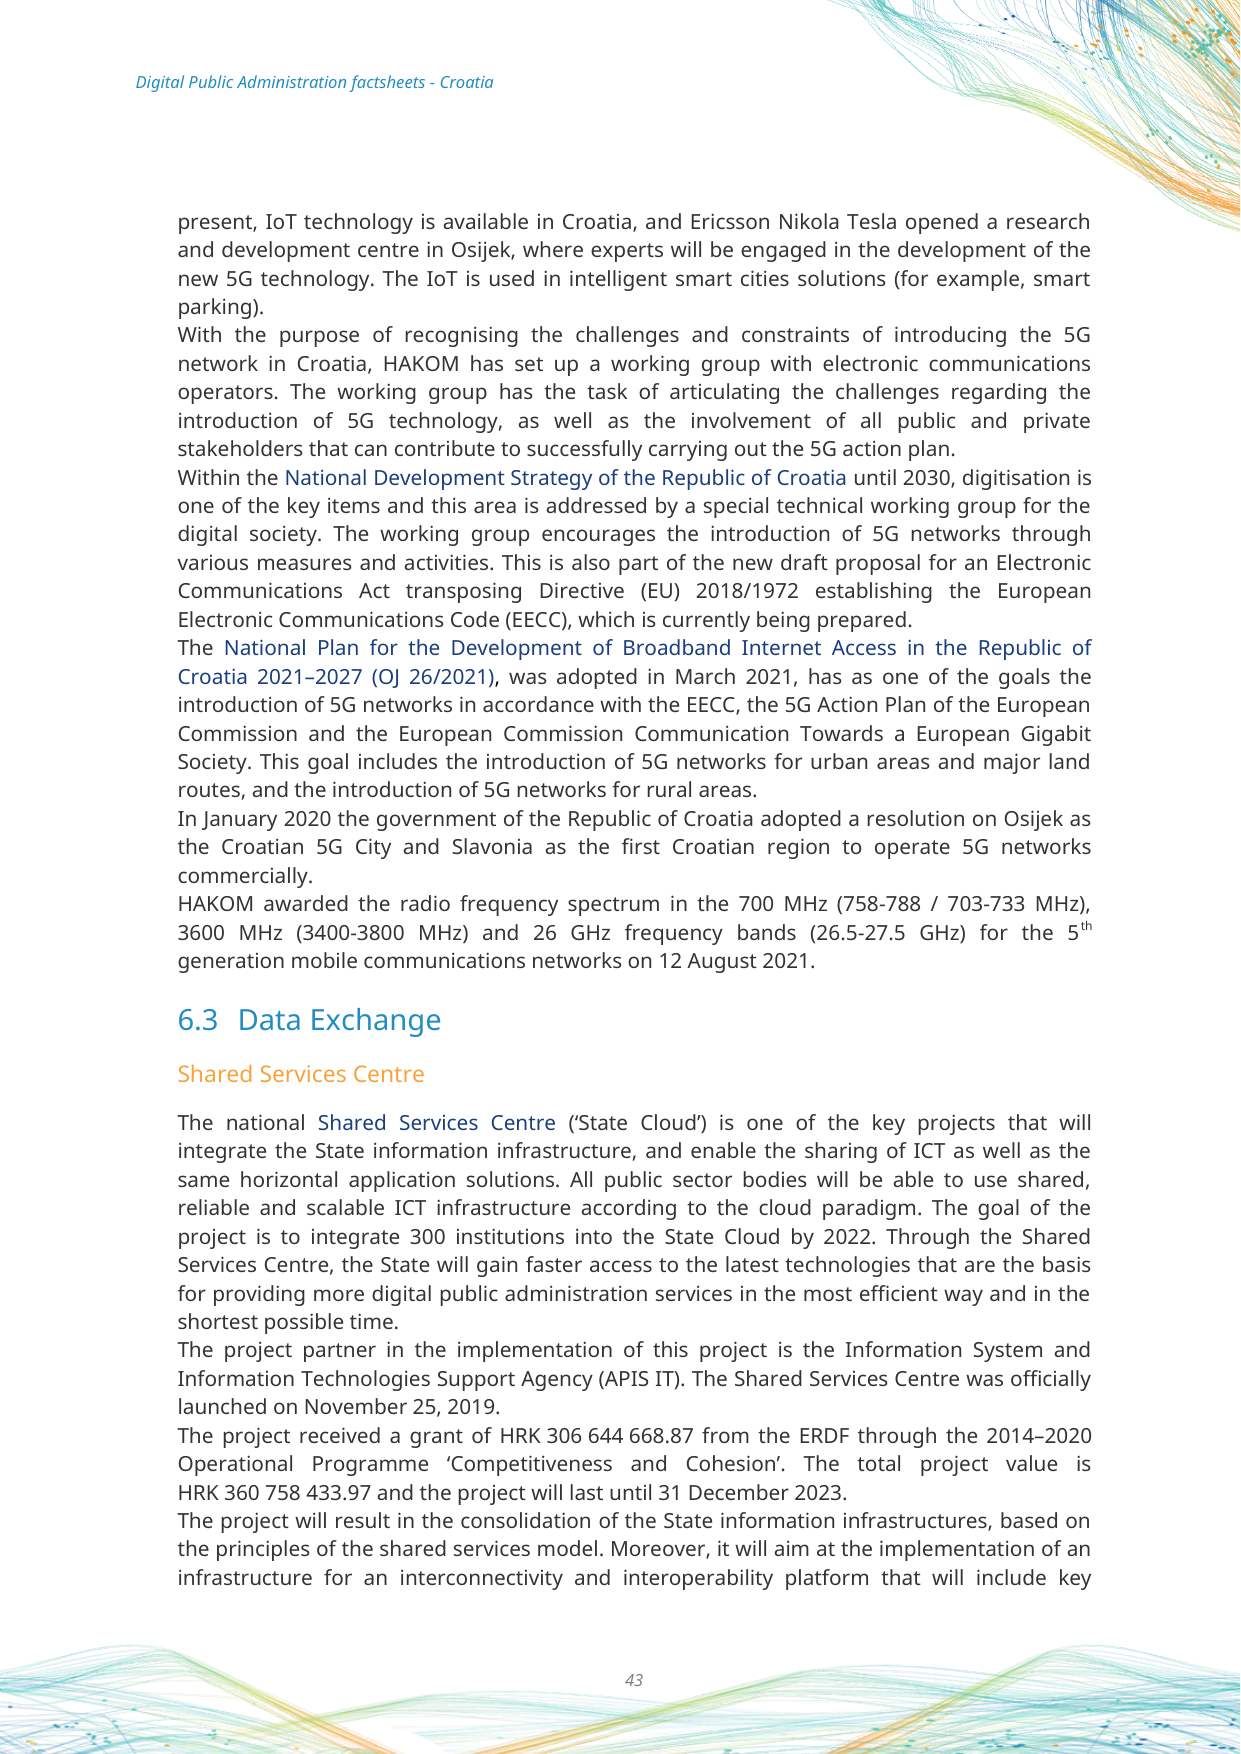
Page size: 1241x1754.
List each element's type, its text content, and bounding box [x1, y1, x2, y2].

text The National Plan for the Development of Broadband Internet Access in the Republic of Croatia 2021–2027 (OJ 26/2021), was adopted in March 2021, has as one of the goals the introduction of 5G networks in accordance with the EECC, the 5G Action Plan of the European Commission and the European Commission Communication Towards a European Gigabit Society. This goal includes the introduction of 5G networks for urban areas and major land routes, and the introduction of 5G networks for rural areas. [177, 633, 1092, 804]
picture [0, 1621, 1241, 1754]
subtitle Data Exchange [177, 999, 1092, 1039]
subtitle Shared Services Centre [177, 1058, 1092, 1089]
text With the purpose of recognising the challenges and constraints of introducing the 5G network in Croatia, HAKOM has set up a working group with electronic communications operators. The working group has the task of articulating the challenges regarding the introduction of 5G technology, as well as the involvement of all public and private stakeholders that can contribute to successfully carrying out the 5G action plan. [177, 321, 1092, 463]
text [177, 207, 1092, 321]
text The project partner in the implementation of this project is the Information System and Information Technologies Support Agency (APIS IT). The Shared Services Centre was officially launched on November 25, 2019. [177, 1336, 1092, 1421]
text Within the National Development Strategy of the Republic of Croatia until 2030, digitisation is one of the key items and this area is addressed by a special technical working group for the digital society. The working group encourages the introduction of 5G networks through various measures and activities. This is also part of the new draft proposal for an Electronic Communications Act transposing Directive (EU) 2018/1972 establishing the European Electronic Communications Code (EECC), which is currently being prepared. [177, 463, 1092, 633]
text The national Shared Services Centre (‘State Cloud’) is one of the key projects that will integrate the State information infrastructure, and enable the sharing of ICT as well as the same horizontal application solutions. All public sector bodies will be able to use shared, reliable and scalable ICT infrastructure according to the cloud paradigm. The goal of the project is to integrate 300 institutions into the State Cloud by 2022. Through the Shared Services Centre, the State will gain faster access to the latest technologies that are the basis for providing more digital public administration services in the most efficient way and in the shortest possible time. [177, 1108, 1092, 1336]
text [177, 1506, 1092, 1591]
text In January 2020 the government of the Republic of Croatia adopted a resolution on Osijek as the Croatian 5G City and Slavonia as the first Croatian region to operate 5G networks commercially. [177, 804, 1092, 889]
picture [814, 0, 1241, 250]
text The project received a grant of HRK 306 644 668.87 from the ERDF through the 2014–2020 Operational Programme ‘Competitiveness and Cohesion’. The total project value is HRK 360 758 433.97 and the project will last until 31 December 2023. [177, 1421, 1092, 1506]
text HAKOM awarded the radio frequency spectrum in the 700 MHz (758-788 / 703-733 MHz), 3600 MHz (3400-3800 MHz) and 26 GHz frequency bands (26.5-27.5 GHz) for the 5th generation mobile communications networks on 12 August 2021. [177, 889, 1092, 974]
